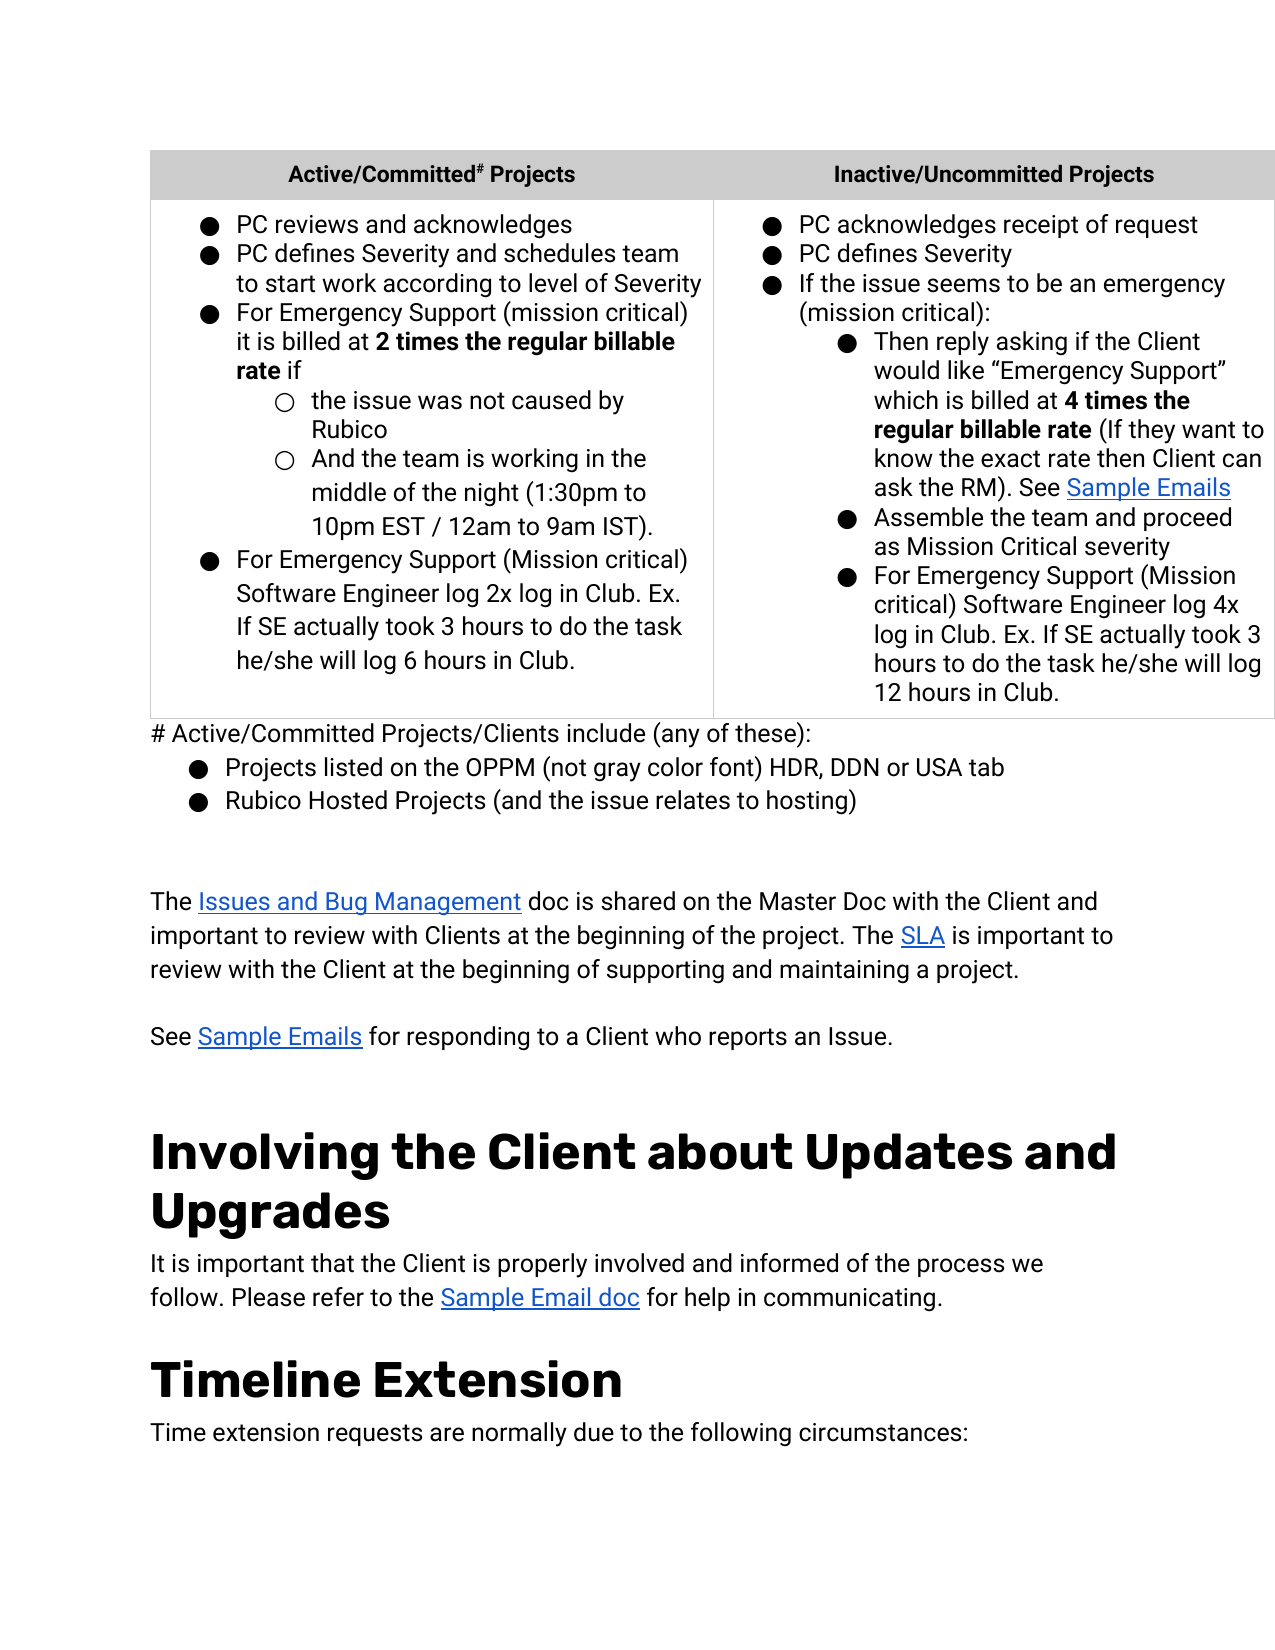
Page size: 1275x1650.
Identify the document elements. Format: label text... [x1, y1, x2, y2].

subtitle Involving the Client about Updates and Upgrades [150, 1123, 1125, 1241]
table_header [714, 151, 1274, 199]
list Projects listed on the OPPM (not gray color font) HDR, DDN or USA tab [187, 753, 1125, 782]
list Rubico Hosted Projects (and the issue relates to hosting) [187, 787, 1125, 816]
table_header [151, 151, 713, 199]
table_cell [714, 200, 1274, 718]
text The Issues and Bug Management doc is shared on the Master Doc with the Client and important to review with Clients at the beginning of the project. The SLA is important to review with the Client at the beginning of supporting and maintaining a project. [150, 887, 1125, 984]
text It is important that the Client is properly involved and informed of the process we follow. Please refer to the Sample Email doc for help in communicating. [150, 1249, 1125, 1312]
subtitle Timeline Extension [150, 1350, 1125, 1409]
text See Sample Emails for responding to a Client who reports an Issue. [150, 1022, 1125, 1051]
text # Active/Committed Projects/Clients include (any of these): [150, 719, 1125, 748]
text Time extension requests are normally due to the following circumstances: [150, 1418, 1125, 1447]
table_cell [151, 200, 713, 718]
